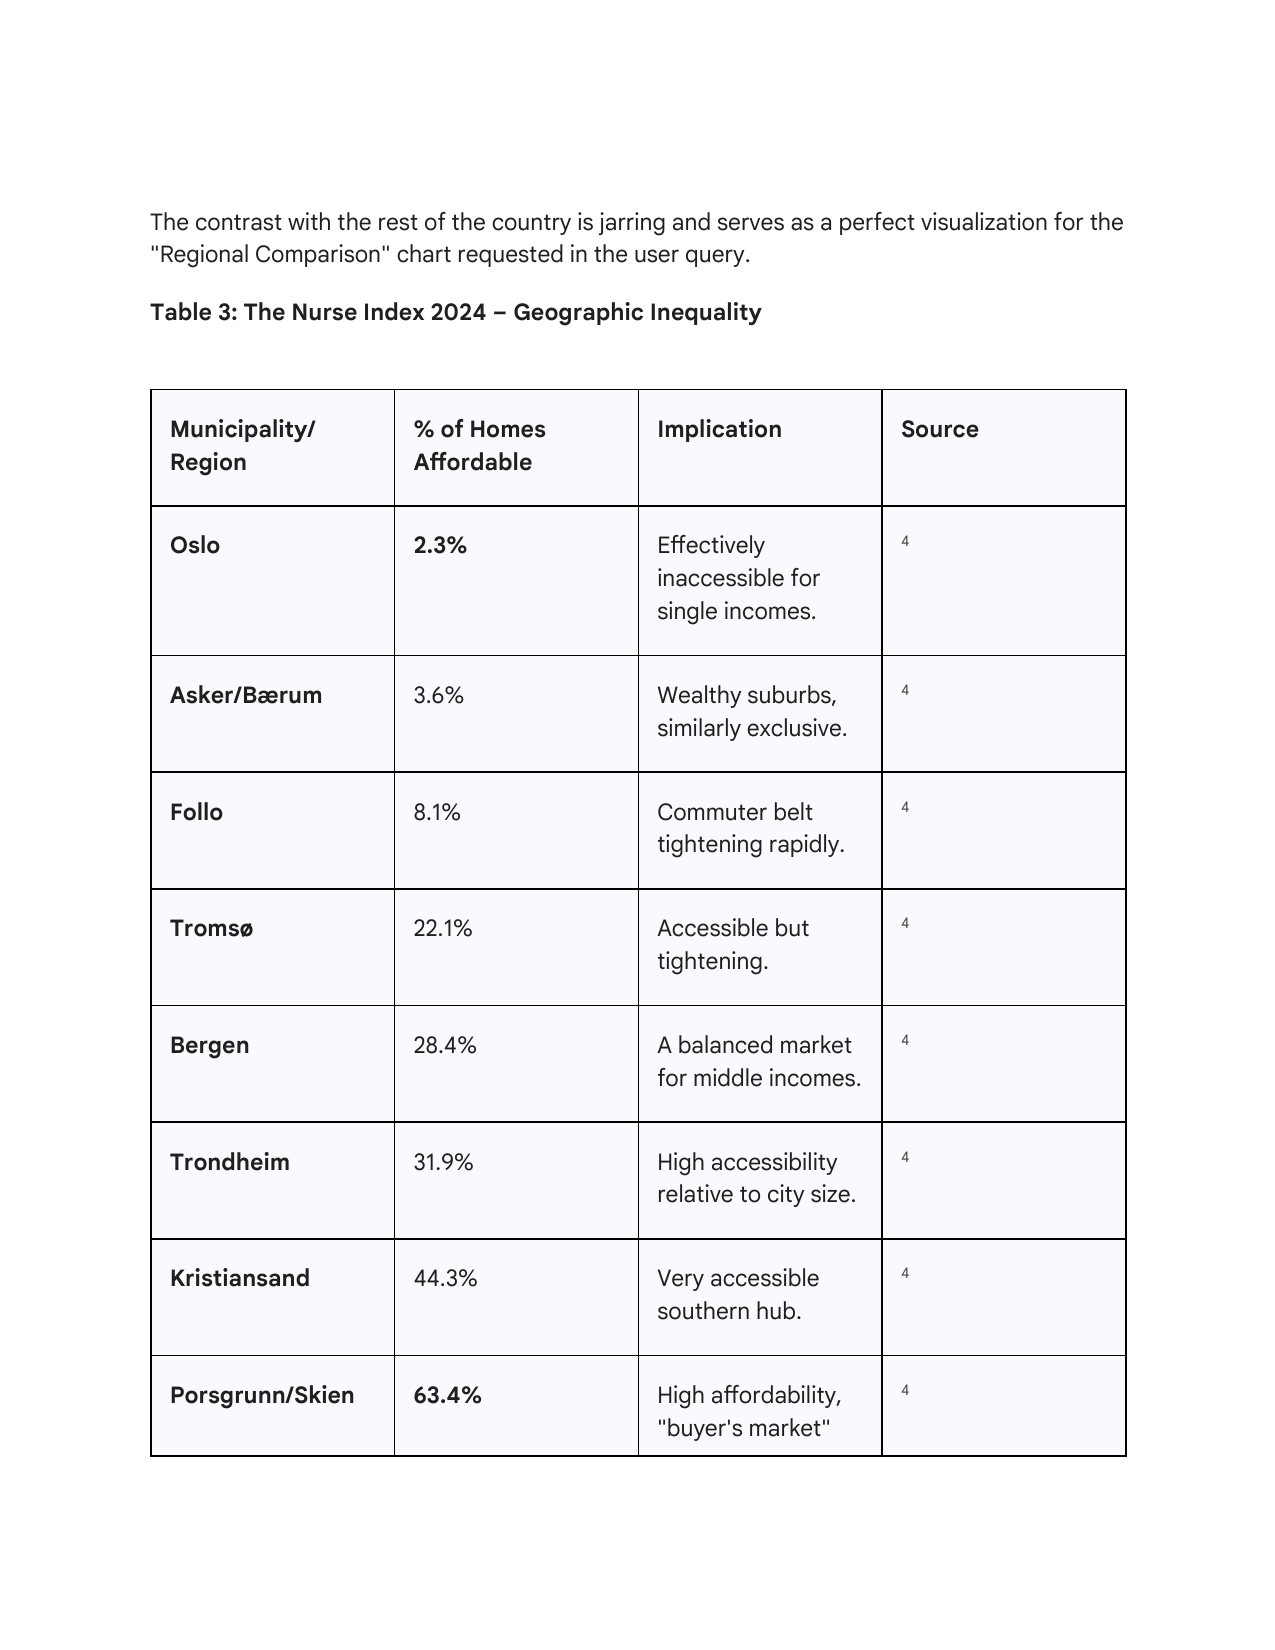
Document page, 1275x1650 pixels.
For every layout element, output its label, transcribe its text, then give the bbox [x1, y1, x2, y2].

table_cell Kristiansand [152, 1240, 394, 1354]
table_cell Wealthy suburbs, similarly exclusive. [639, 656, 881, 771]
text Table 3: The Nurse Index 2024 – Geographic Inequality [150, 298, 1125, 327]
table_cell Accessible but tightening. [639, 890, 881, 1004]
table_cell 22.1% [395, 890, 638, 1004]
table_cell Follo [152, 773, 394, 888]
table_cell Bergen [152, 1006, 394, 1121]
table_cell A balanced market for middle incomes. [639, 1006, 881, 1121]
table_cell 63.4% [395, 1356, 638, 1455]
table_cell 4 [883, 1006, 1125, 1121]
table_cell Tromsø [152, 890, 394, 1004]
table_cell 4 [883, 656, 1125, 771]
table_cell Oslo [152, 507, 394, 654]
table_cell 4 [883, 890, 1125, 1004]
table_cell 4 [883, 1240, 1125, 1354]
table_cell Effectively inaccessible for single incomes. [639, 507, 881, 654]
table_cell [639, 1356, 881, 1455]
table_cell 4 [883, 507, 1125, 654]
table_cell 28.4% [395, 1006, 638, 1121]
table_cell Very accessible southern hub. [639, 1240, 881, 1354]
table_cell 4 [883, 1356, 1125, 1455]
table_header % of Homes Affordable [395, 390, 638, 505]
table_cell 31.9% [395, 1123, 638, 1238]
table_cell Trondheim [152, 1123, 394, 1238]
table_header Implication [639, 390, 881, 505]
table_cell Porsgrunn/Skien [152, 1356, 394, 1455]
text The contrast with the rest of the country is jarring and serves as a perfect visualization for the "Regional Comparison" chart requested in the user query. [150, 208, 1125, 269]
table_cell Asker/Bærum [152, 656, 394, 771]
table_cell 2.3% [395, 507, 638, 654]
table_cell 44.3% [395, 1240, 638, 1354]
table_cell 3.6% [395, 656, 638, 771]
table_cell Commuter belt tightening rapidly. [639, 773, 881, 888]
table_header Municipality/Region [152, 390, 394, 505]
table_cell 8.1% [395, 773, 638, 888]
table_cell High accessibility relative to city size. [639, 1123, 881, 1238]
table_cell 4 [883, 1123, 1125, 1238]
table_cell 4 [883, 773, 1125, 888]
table_header Source [883, 390, 1125, 505]
